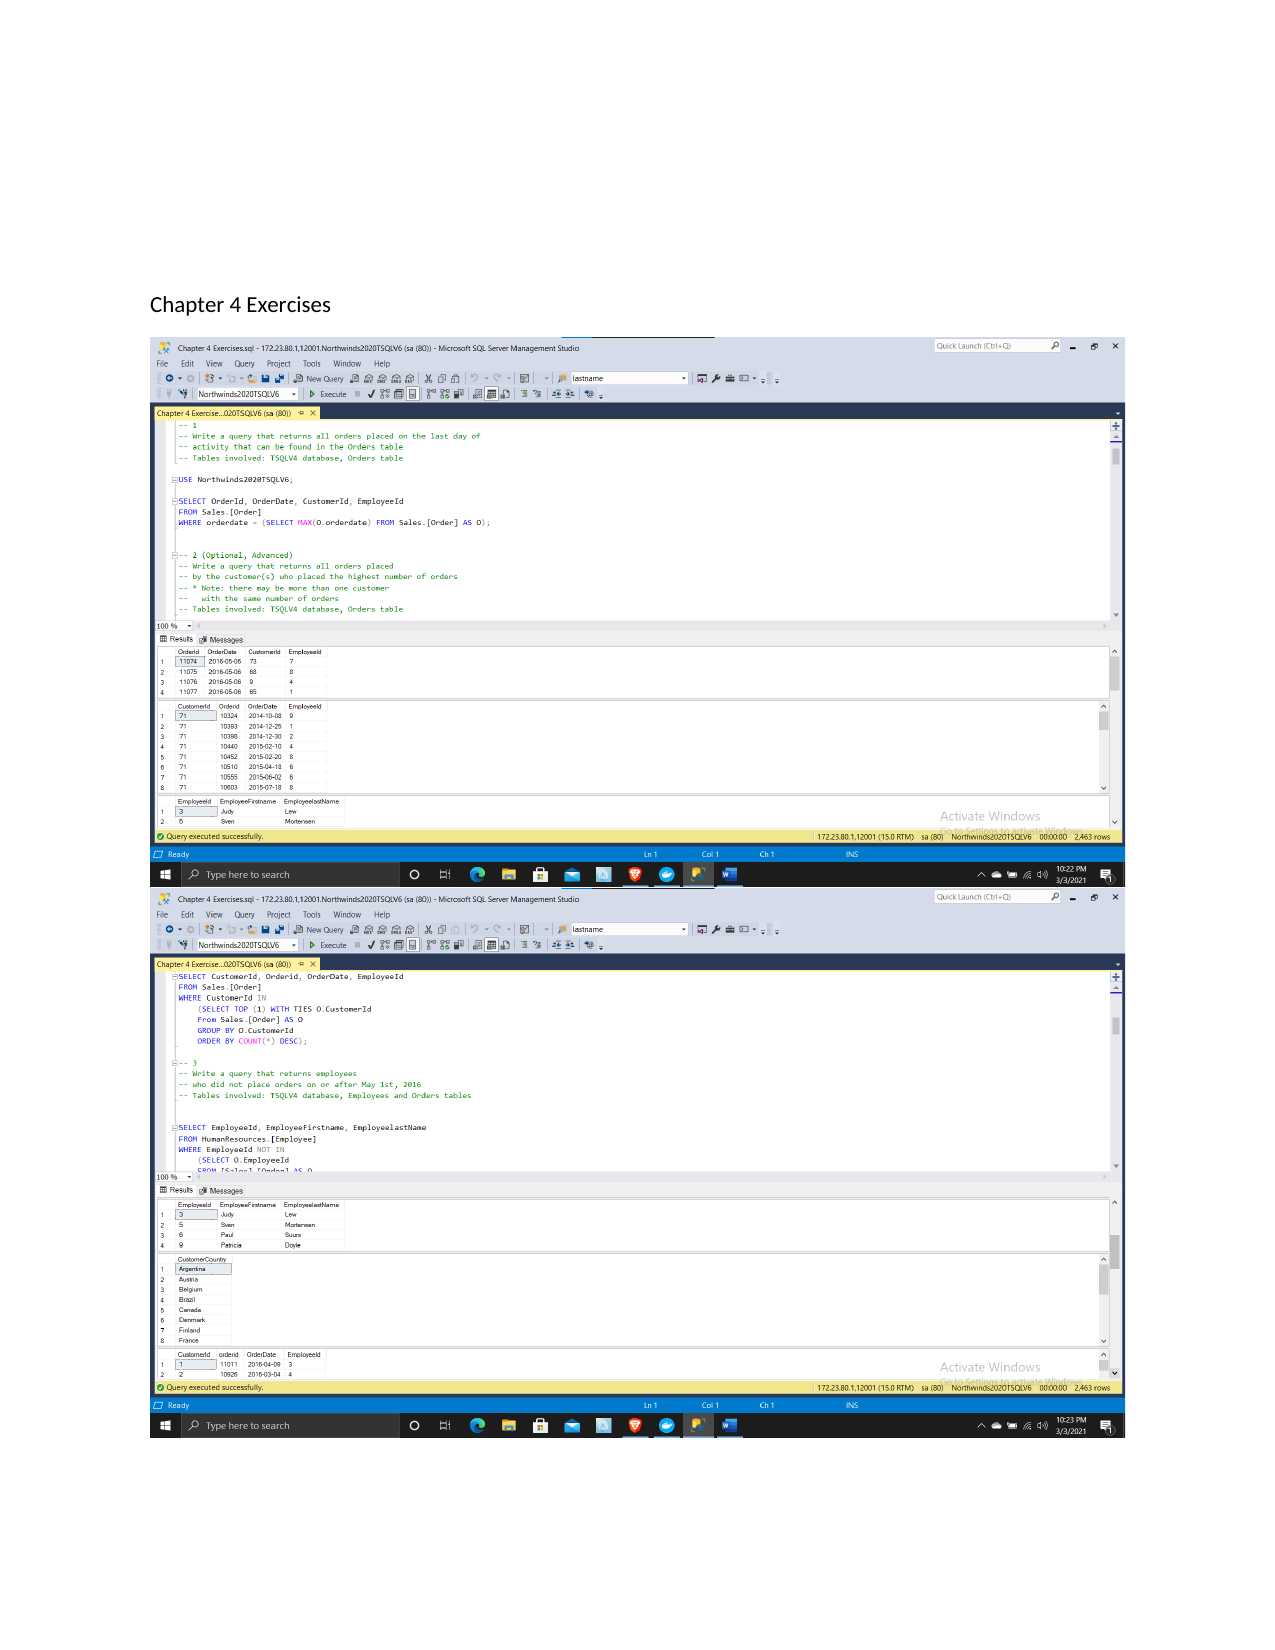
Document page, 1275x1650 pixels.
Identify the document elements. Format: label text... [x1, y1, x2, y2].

text Chapter 4 Exercises [150, 291, 1125, 319]
picture [150, 337, 1125, 887]
picture [150, 888, 1125, 1438]
